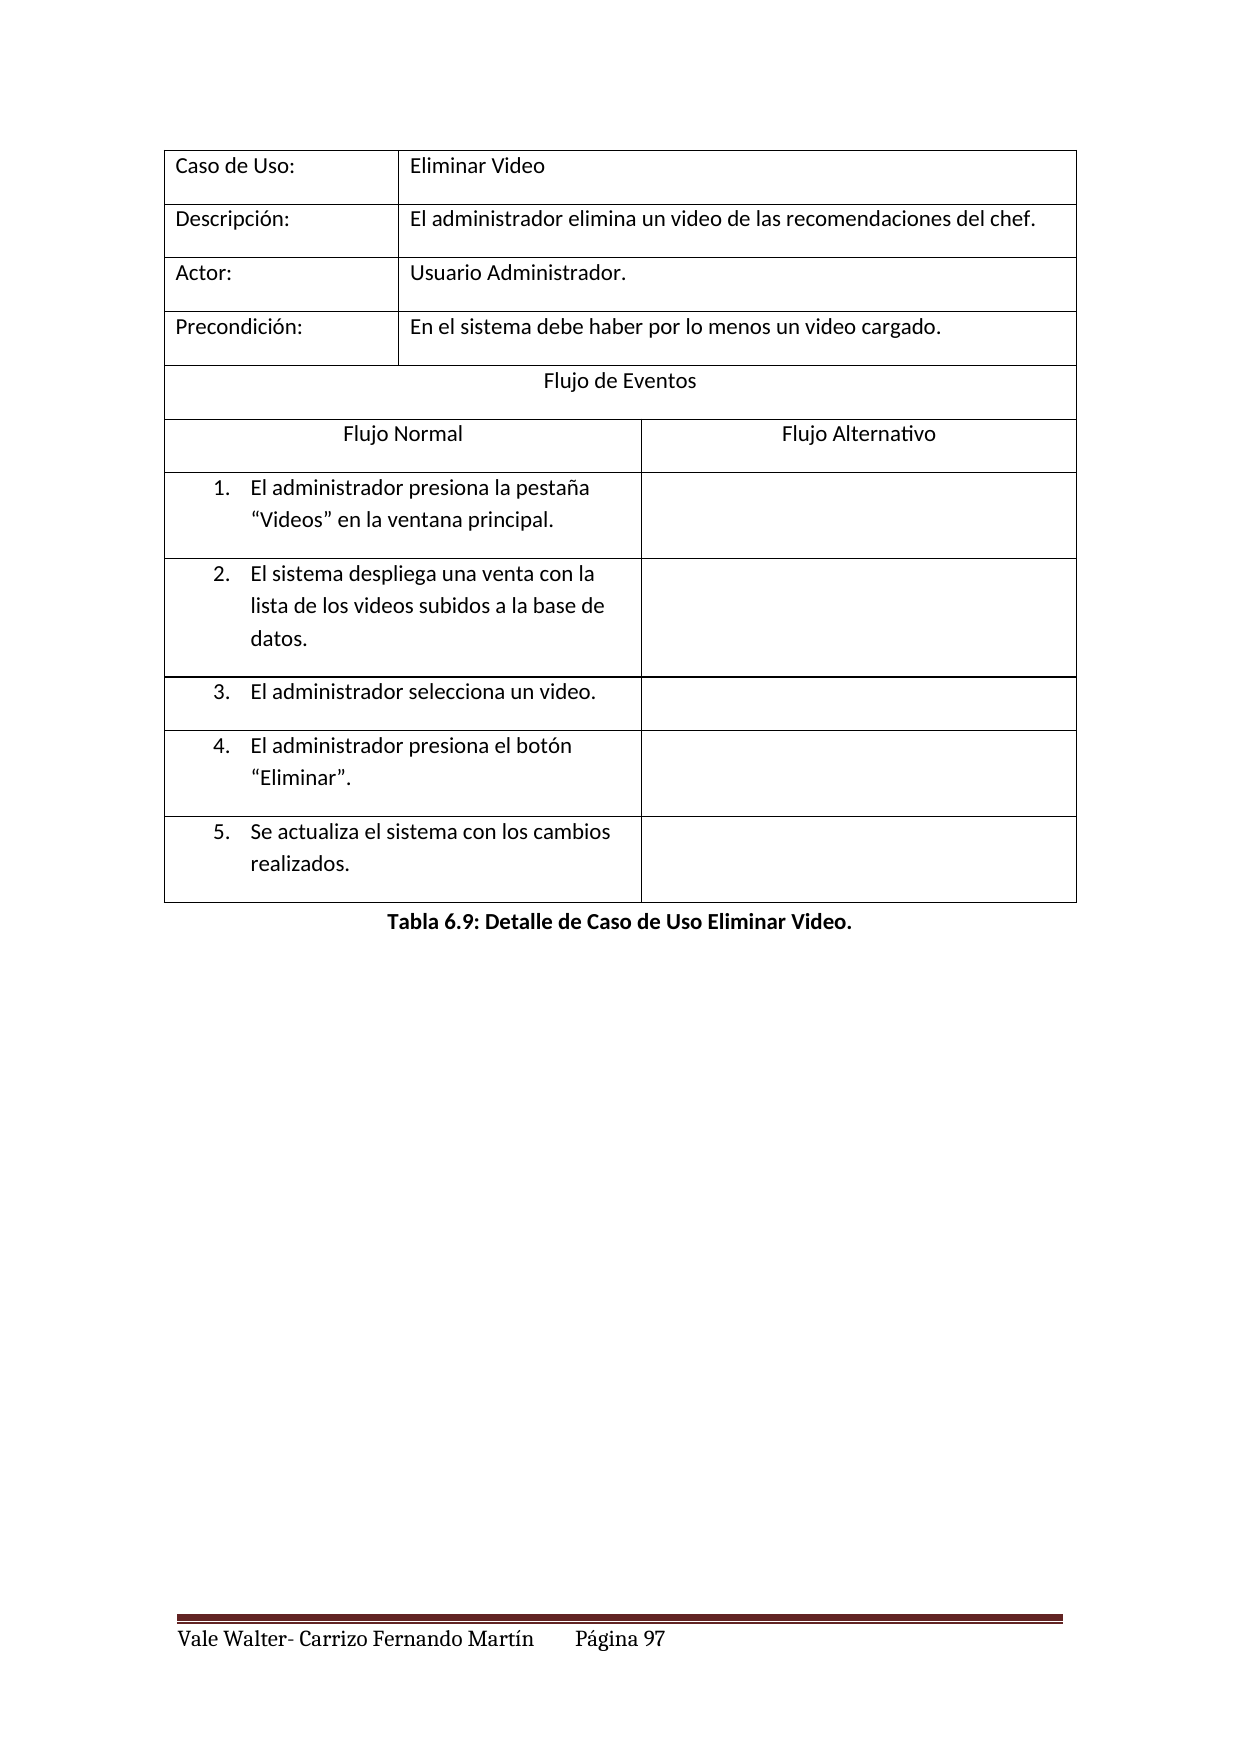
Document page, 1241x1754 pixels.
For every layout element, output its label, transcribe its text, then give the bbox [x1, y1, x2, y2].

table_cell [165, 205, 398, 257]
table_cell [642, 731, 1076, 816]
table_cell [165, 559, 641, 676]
text Tabla 6.9: Detalle de Caso de Uso Eliminar Video. [177, 903, 1063, 935]
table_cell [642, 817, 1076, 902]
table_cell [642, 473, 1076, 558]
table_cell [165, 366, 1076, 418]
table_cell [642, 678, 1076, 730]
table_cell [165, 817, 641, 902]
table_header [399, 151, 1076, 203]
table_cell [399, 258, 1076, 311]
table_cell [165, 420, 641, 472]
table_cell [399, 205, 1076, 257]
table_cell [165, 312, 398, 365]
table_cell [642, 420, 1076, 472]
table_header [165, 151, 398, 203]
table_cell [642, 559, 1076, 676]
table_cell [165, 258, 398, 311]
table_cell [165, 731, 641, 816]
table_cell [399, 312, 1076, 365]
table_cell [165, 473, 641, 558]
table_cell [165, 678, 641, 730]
